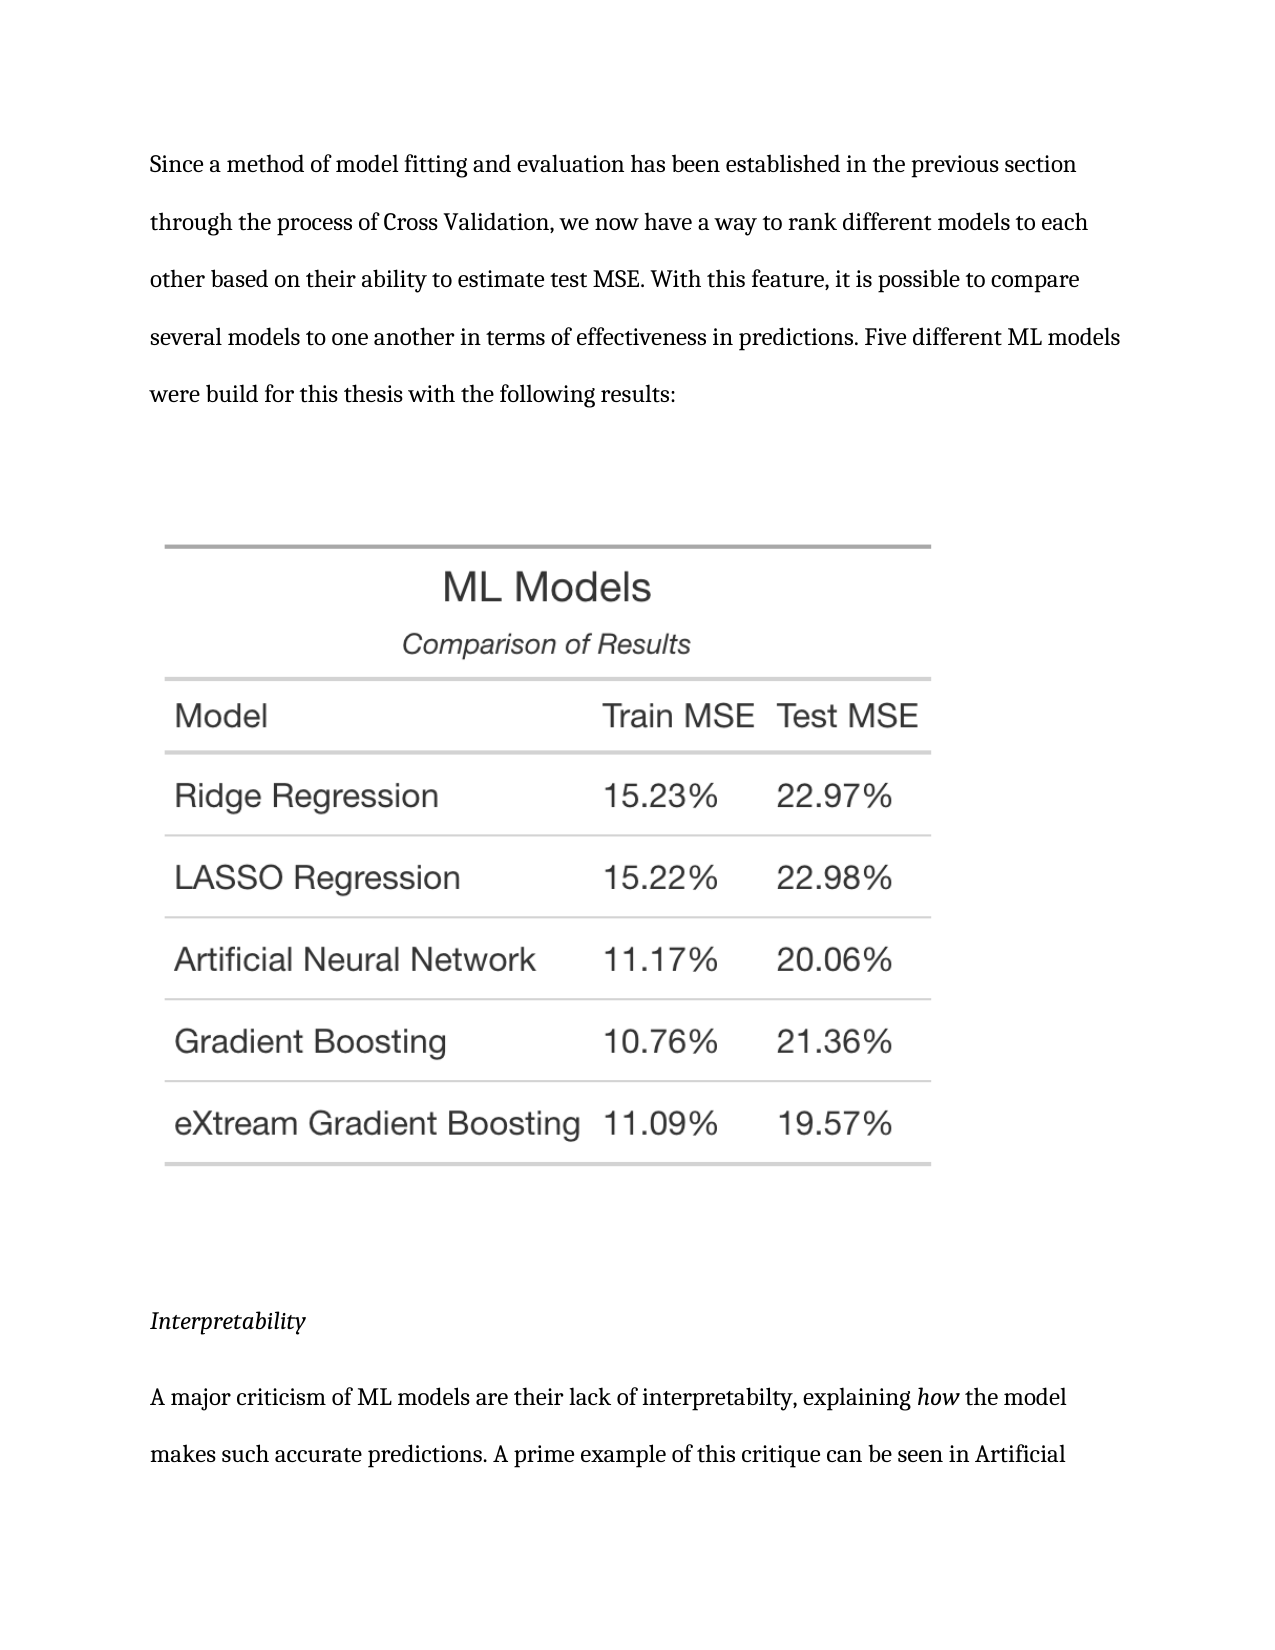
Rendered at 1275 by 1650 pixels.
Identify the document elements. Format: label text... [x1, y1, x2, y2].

text Since a method of model fitting and evaluation has been established in the previous section through the process of Cross Validation, we now have a way to rank different models to each other based on their ability to estimate test MSE. With this feature, it is possible to compare several models to one another in terms of effectiveness in predictions. Five different ML models were build for this thesis with the following results: [150, 150, 1125, 409]
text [150, 1383, 1125, 1469]
picture [150, 532, 969, 1183]
text Interpretability [150, 1307, 1125, 1335]
